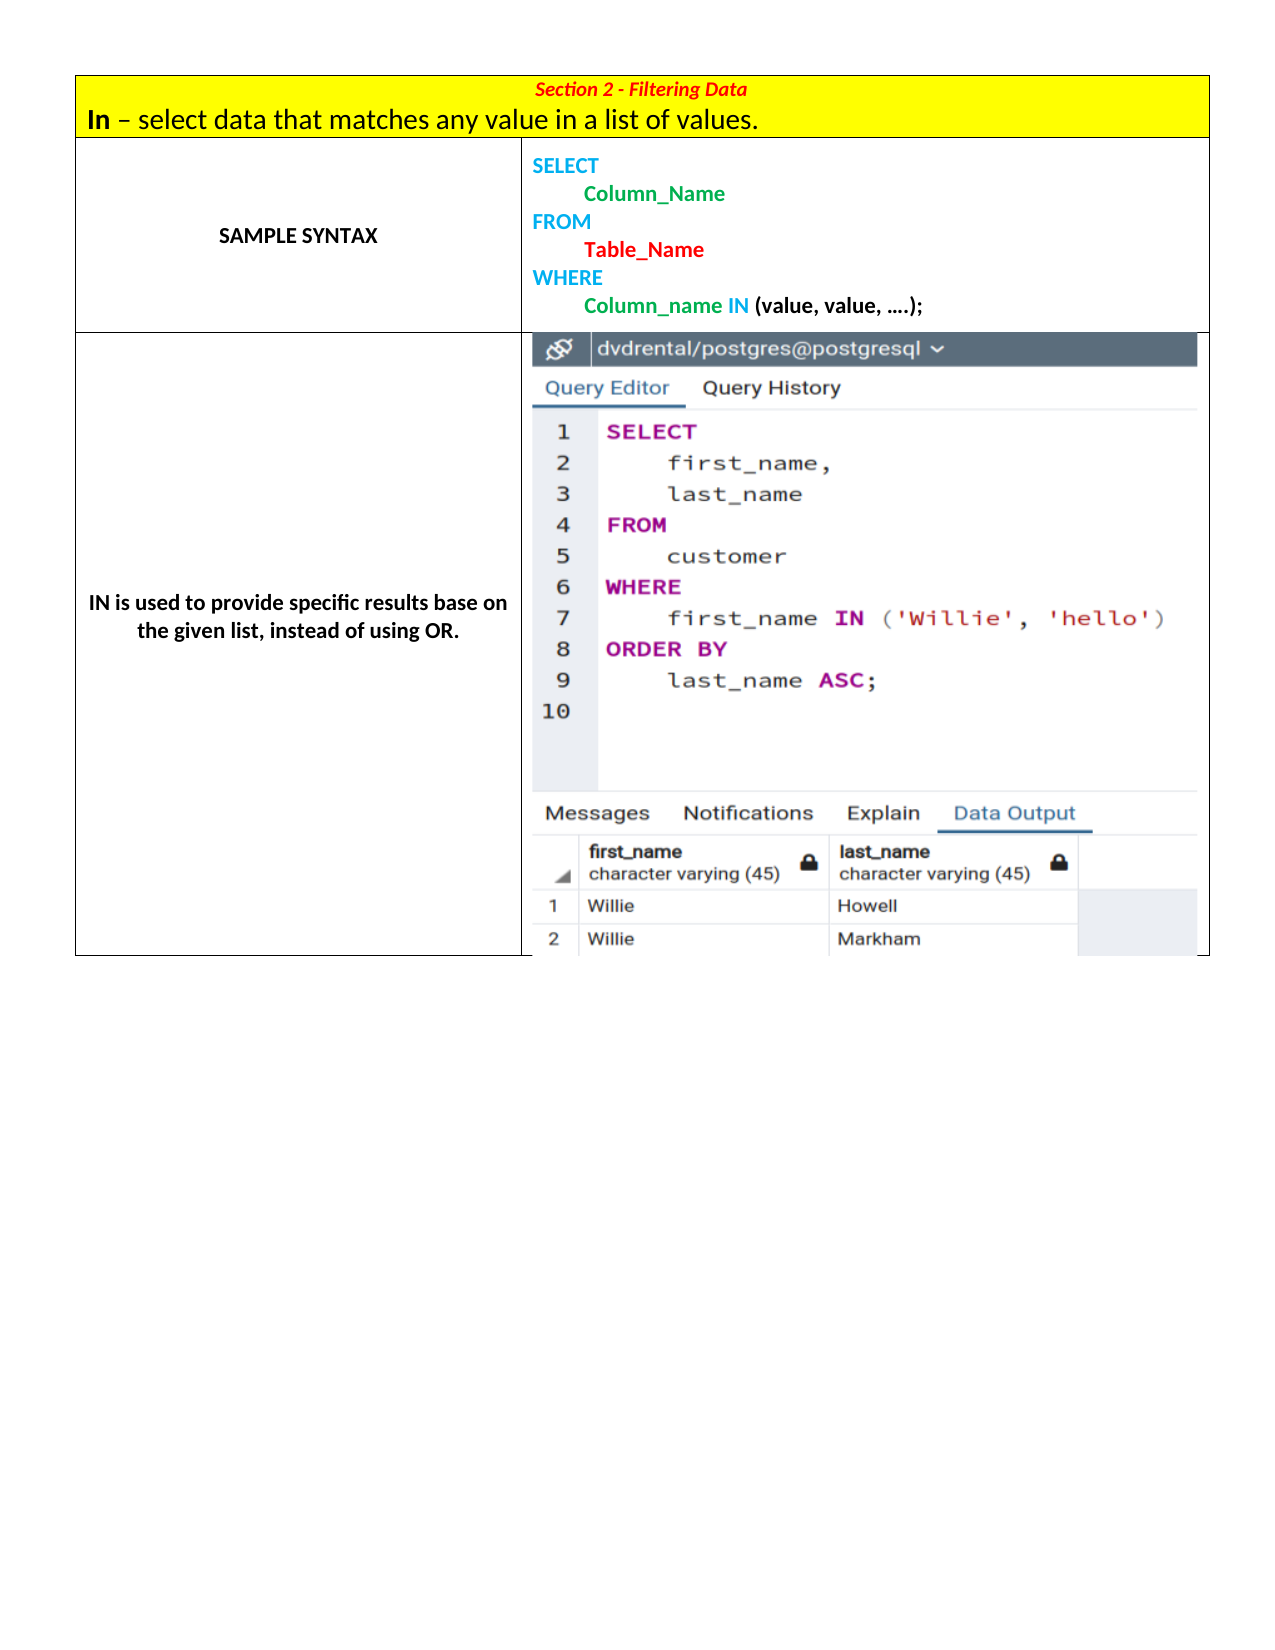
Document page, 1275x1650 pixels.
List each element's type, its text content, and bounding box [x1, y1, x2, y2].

table_header Section 2 - Filtering Data In – select data that matches any value in a list of values. [76, 76, 1209, 137]
table_cell IN is used to provide specific results base on the given list, instead of using OR. [76, 333, 521, 955]
picture [532, 332, 1198, 956]
table_cell SELECT Column_Name FROM Table_Name WHERE Column_name IN (value, value, ….); [522, 138, 1209, 332]
table_cell [1198, 333, 1209, 955]
table_cell SAMPLE SYNTAX [76, 138, 521, 332]
table_cell [522, 333, 532, 955]
